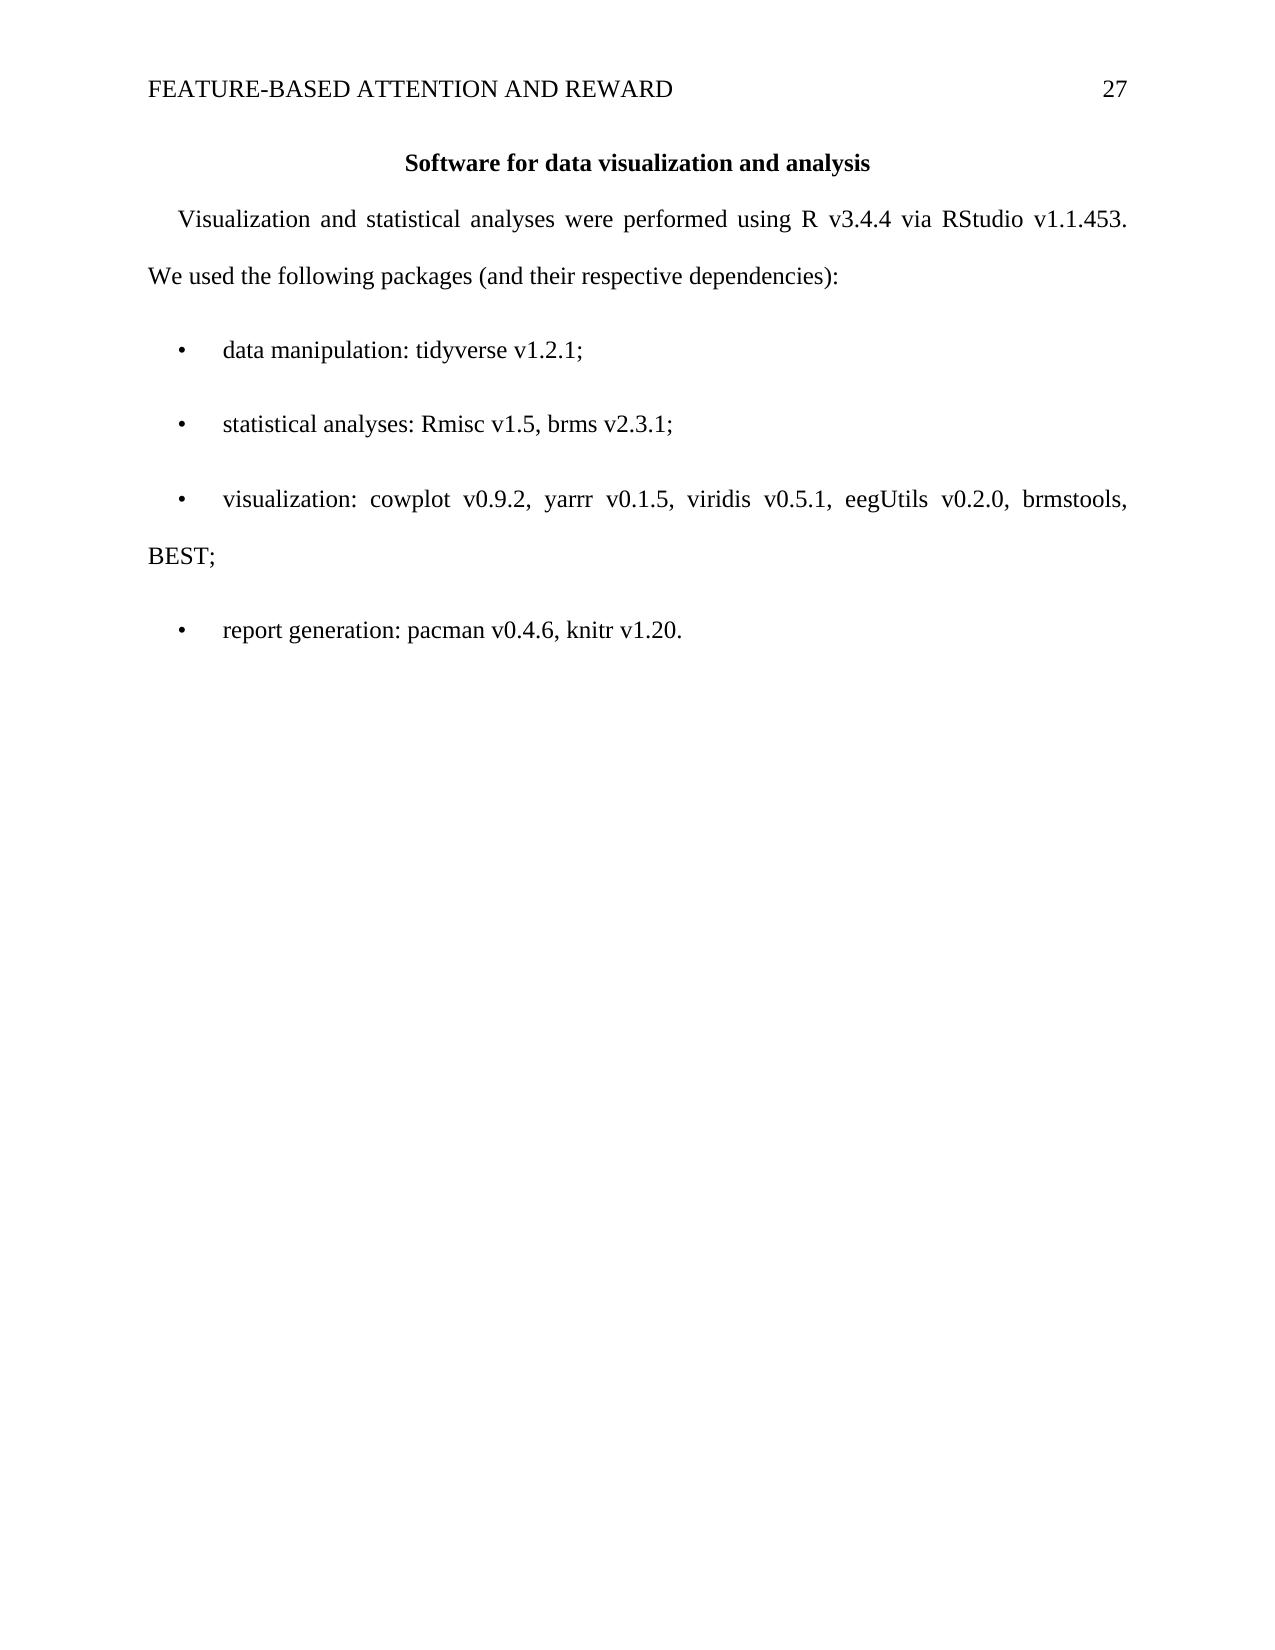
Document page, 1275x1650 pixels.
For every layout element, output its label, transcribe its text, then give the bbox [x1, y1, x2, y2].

text Visualization and statistical analyses were performed using R v3.4.4 via RStudio v1.1.453. We used the following packages (and their respective dependencies): [148, 204, 1127, 290]
text • statistical analyses: Rmisc v1.5, brms v2.3.1; [148, 409, 1127, 438]
text • report generation: pacman v0.4.6, knitr v1.20. [148, 615, 1127, 644]
text • data manipulation: tidyverse v1.2.1; [148, 335, 1127, 364]
subtitle Software for data visualization and analysis [148, 148, 1127, 176]
text • visualization: cowplot v0.9.2, yarrr v0.1.5, viridis v0.5.1, eegUtils v0.2.0, brmstools, BEST; [148, 484, 1127, 570]
